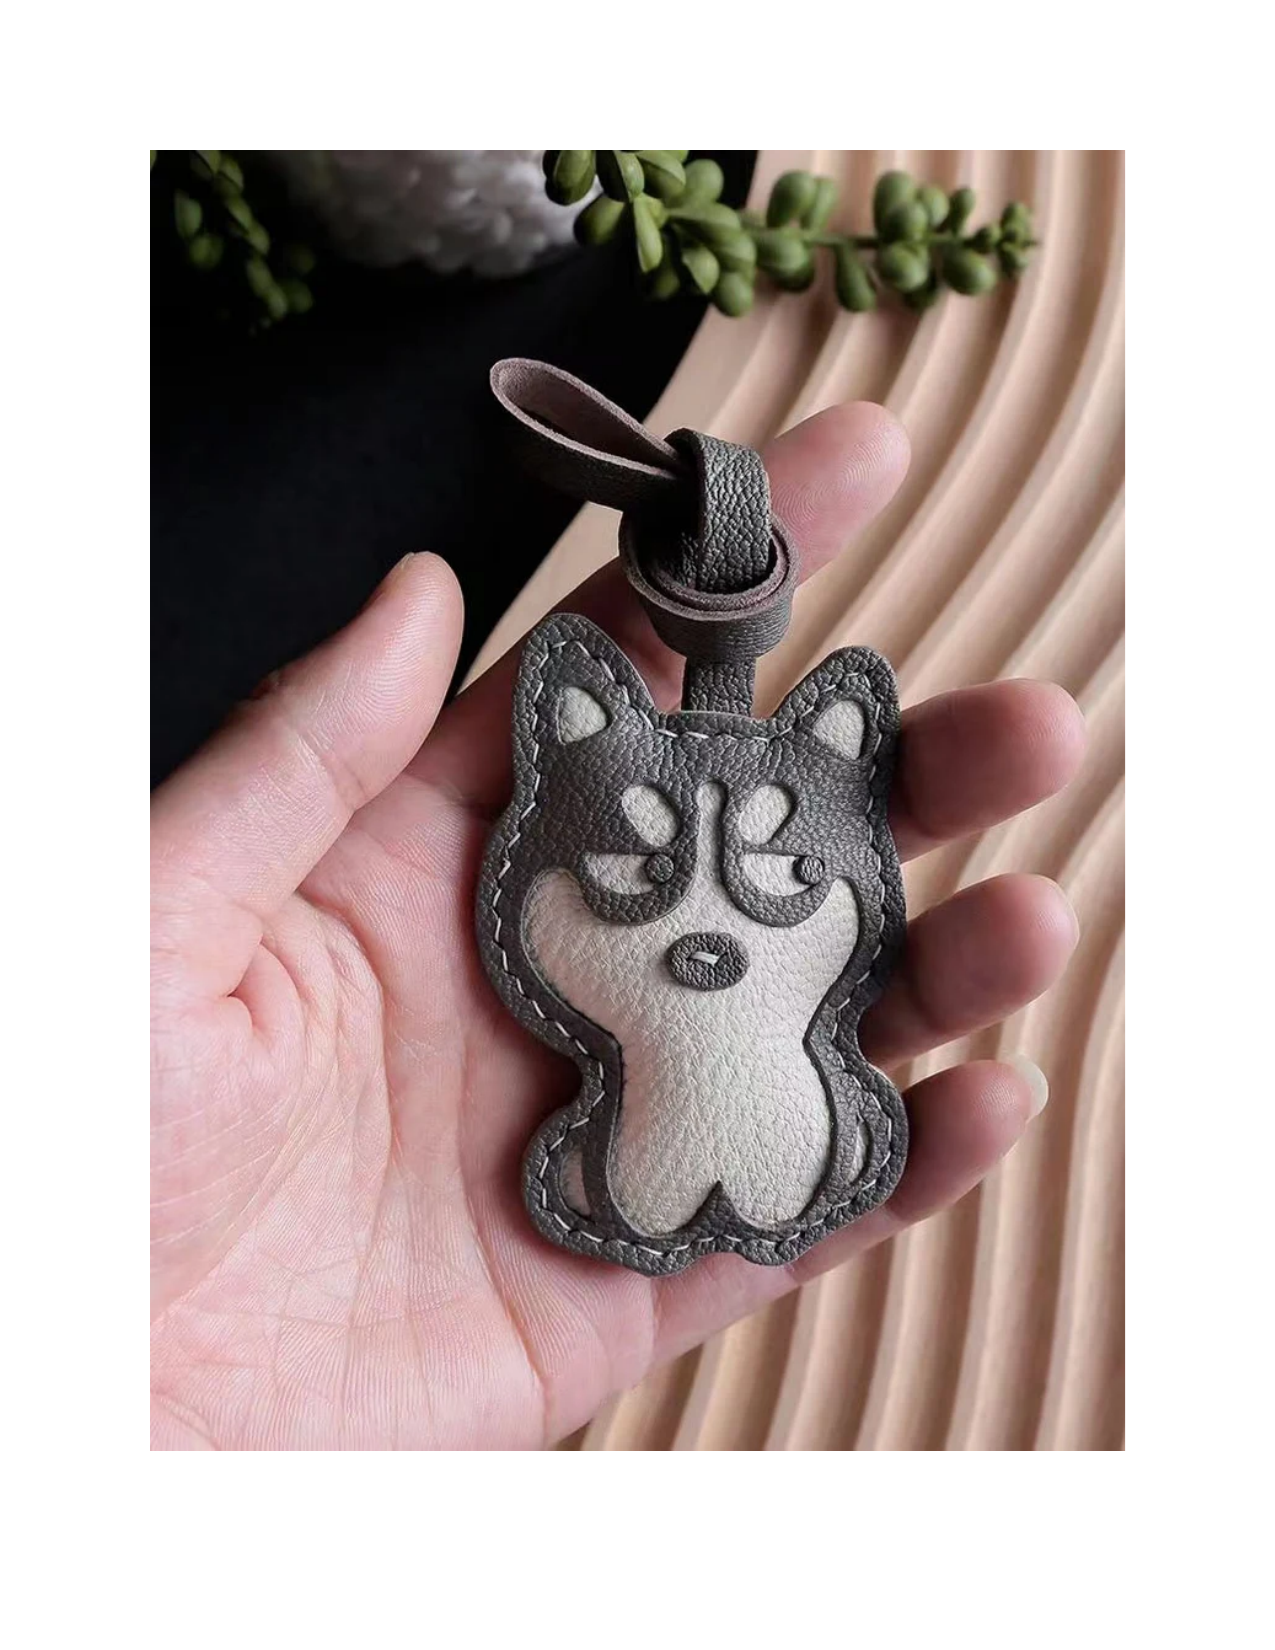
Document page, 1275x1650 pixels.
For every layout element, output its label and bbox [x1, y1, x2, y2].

picture [150, 150, 1125, 1451]
